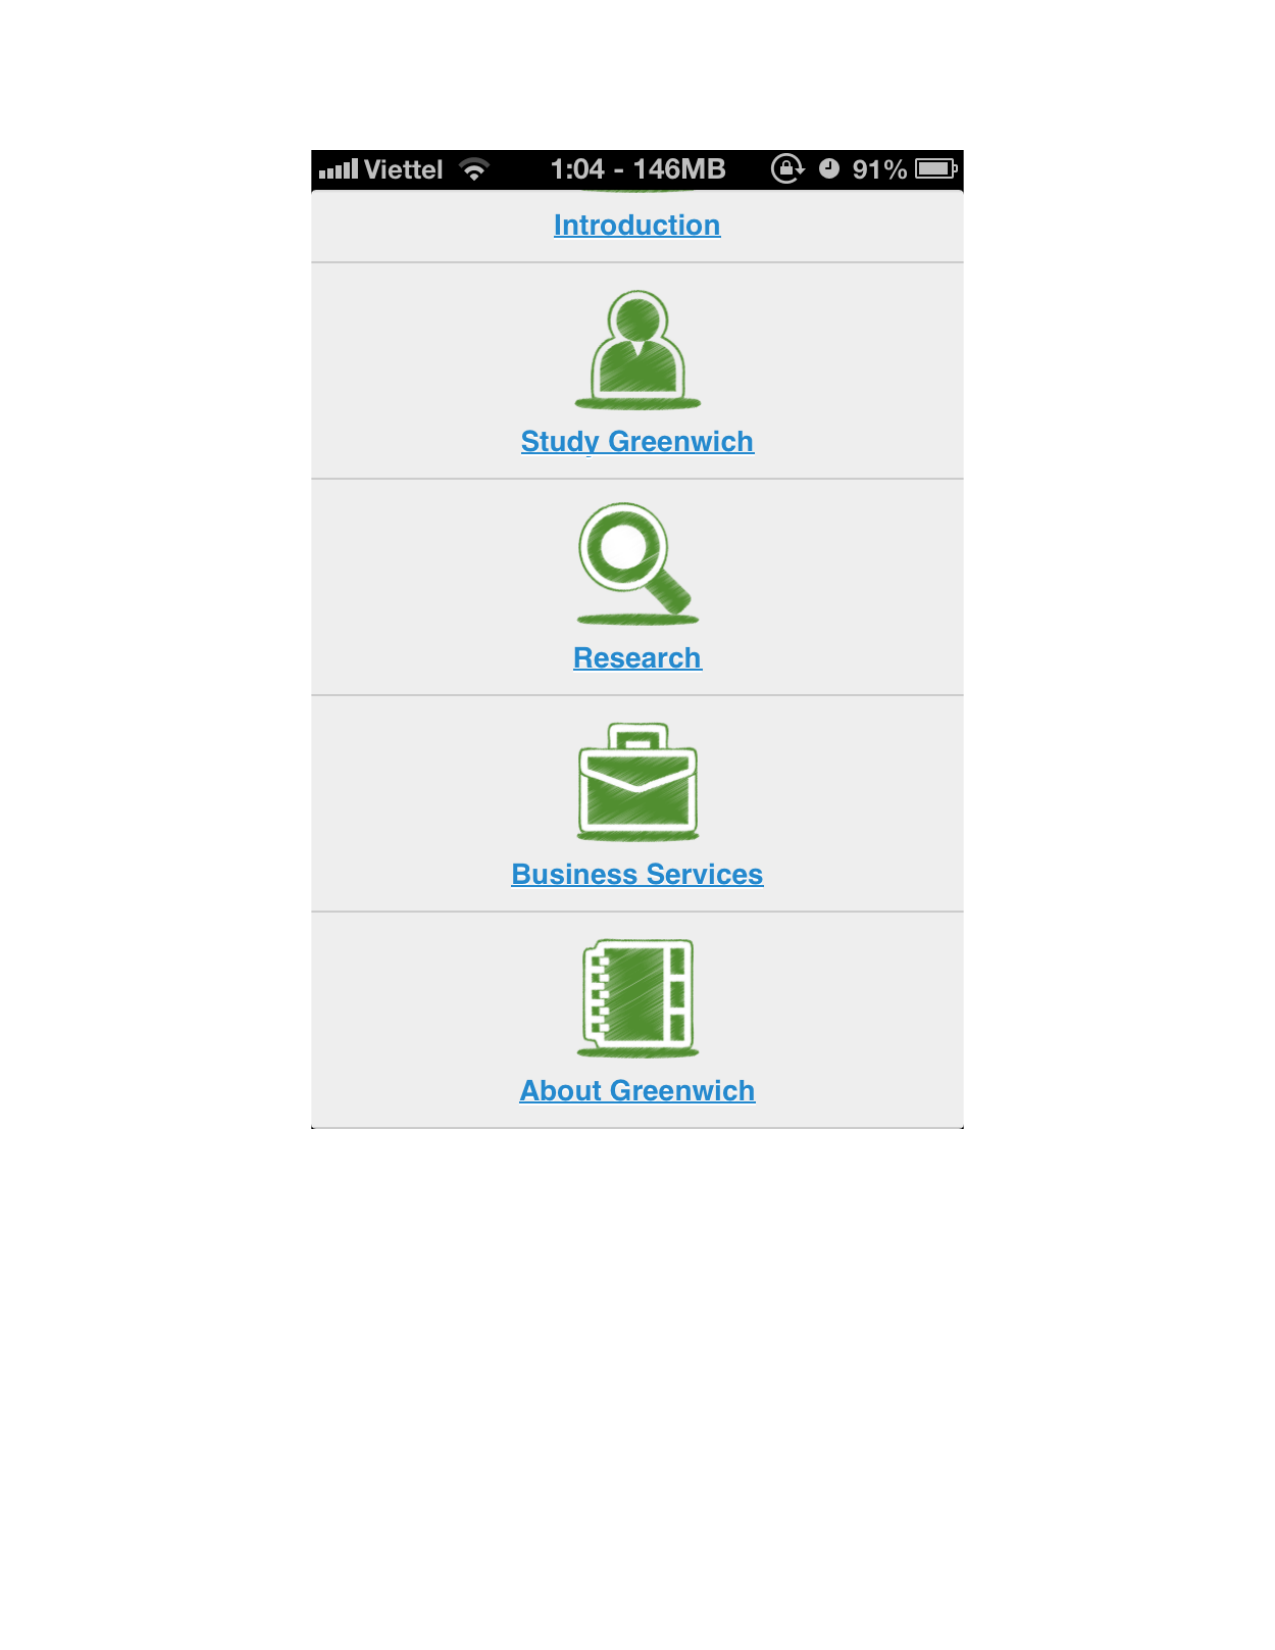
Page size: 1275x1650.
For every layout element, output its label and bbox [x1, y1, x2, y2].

picture [311, 150, 964, 1129]
